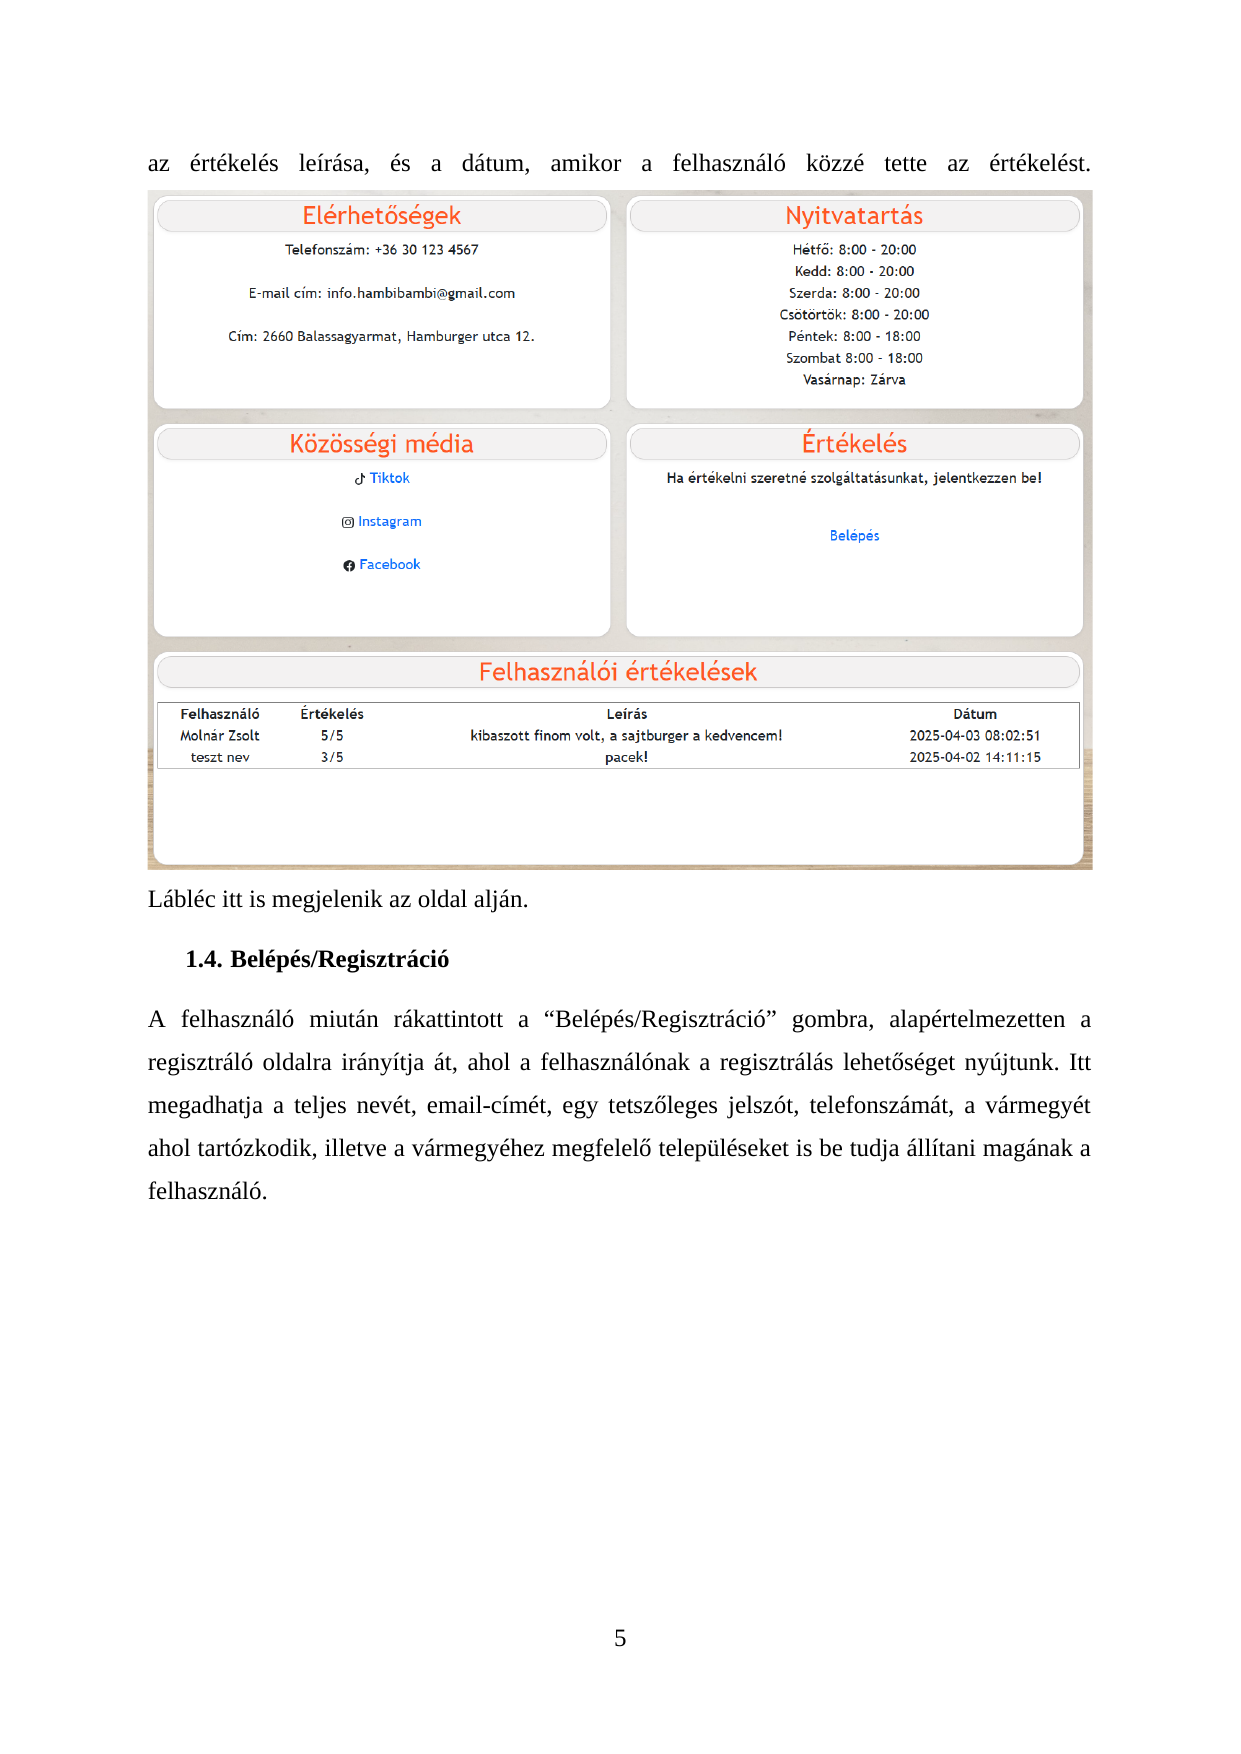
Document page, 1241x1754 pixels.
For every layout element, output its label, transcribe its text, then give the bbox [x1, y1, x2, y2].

subtitle Belépés/Regisztráció [185, 944, 1092, 973]
text Lábléc itt is megjelenik az oldal alján. [148, 884, 1092, 913]
picture [147, 190, 1093, 870]
text A felhasználó miután rákattintott a “Belépés/Regisztráció” gombra, alapértelmezetten a regisztráló oldalra irányítja át, ahol a felhasználónak a regisztrálás lehetőséget nyújtunk. Itt megadhatja a teljes nevét, email-címét, egy tetszőleges jelszót, telefonszámát, a vármegyét ahol tartózkodik, illetve a vármegyéhez megfelelő településeket is be tudja állítani magának a felhasználó. [148, 1004, 1092, 1205]
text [148, 148, 1092, 190]
